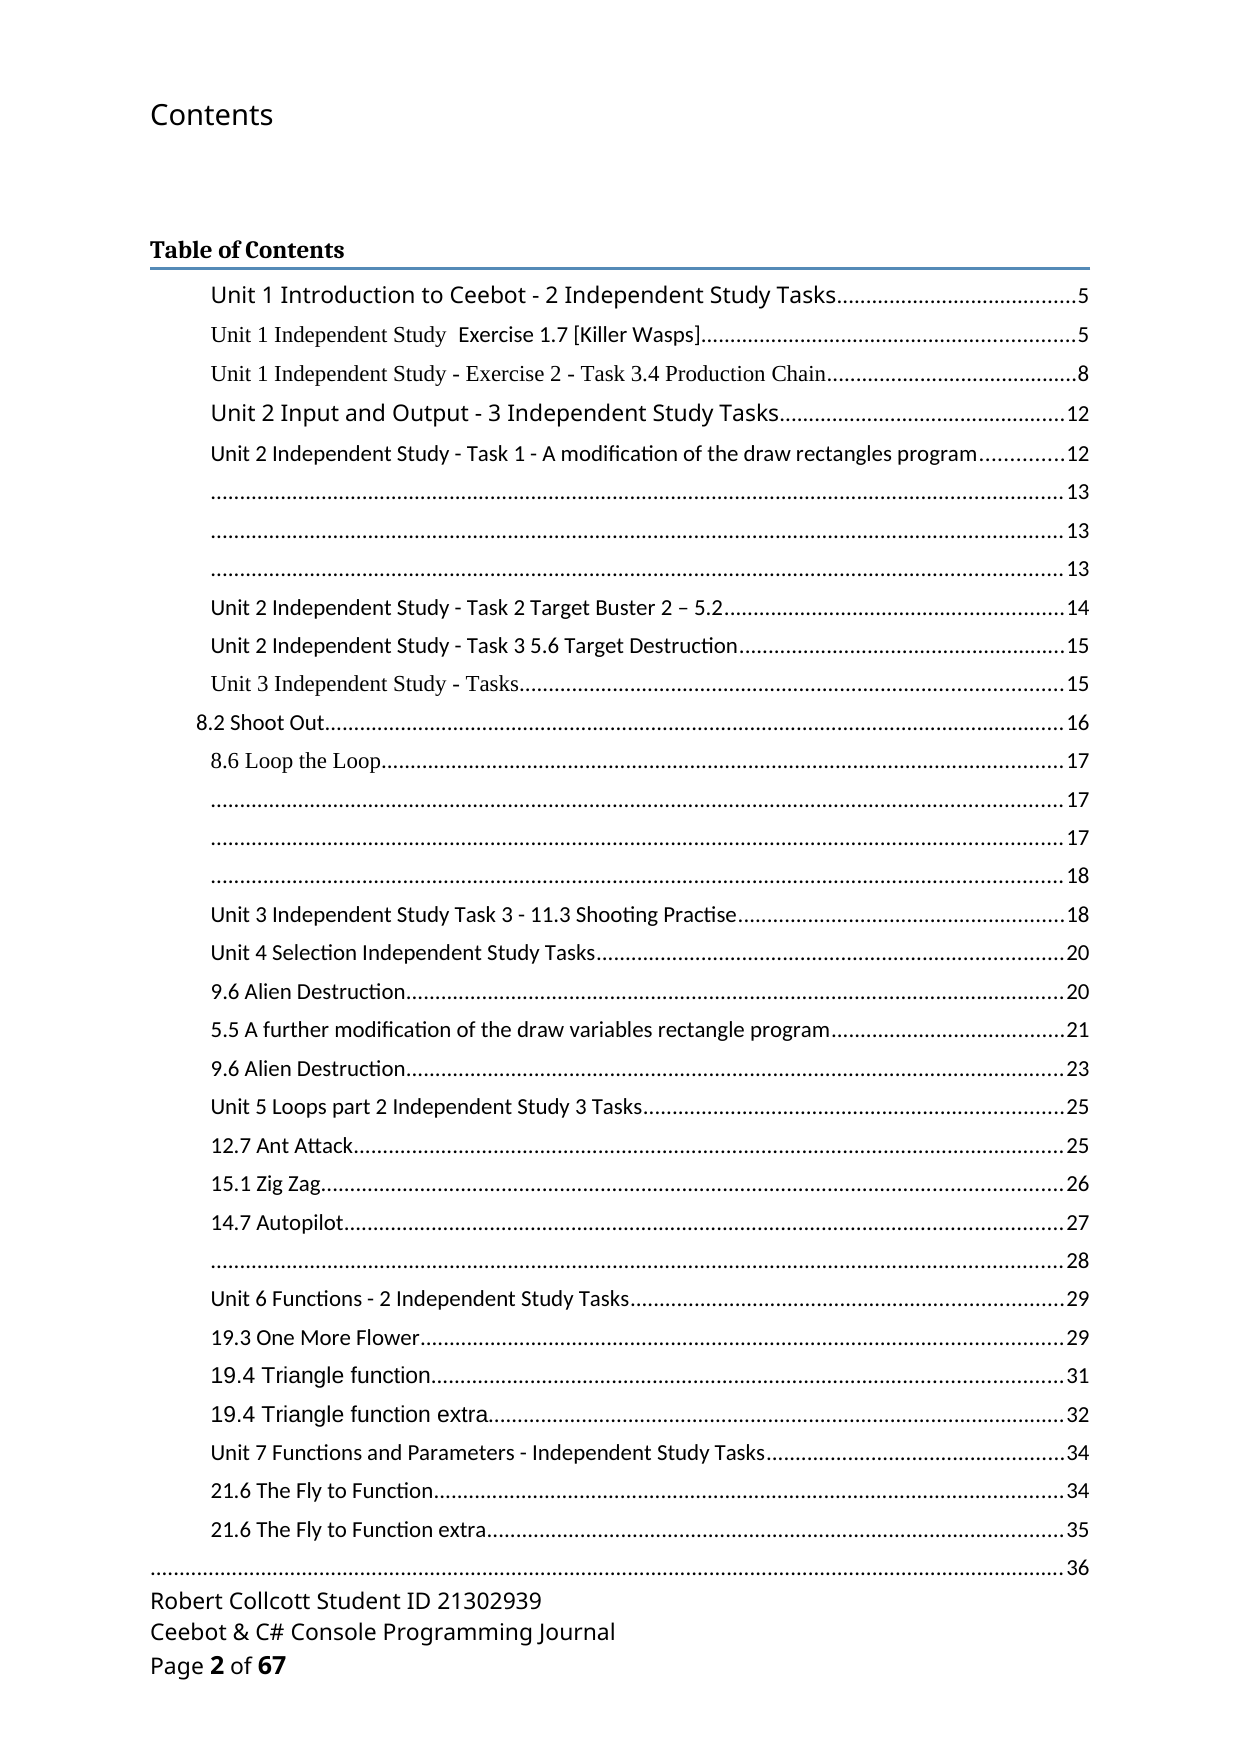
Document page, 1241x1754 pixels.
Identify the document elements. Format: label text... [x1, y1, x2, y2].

text Contents [150, 94, 1090, 134]
